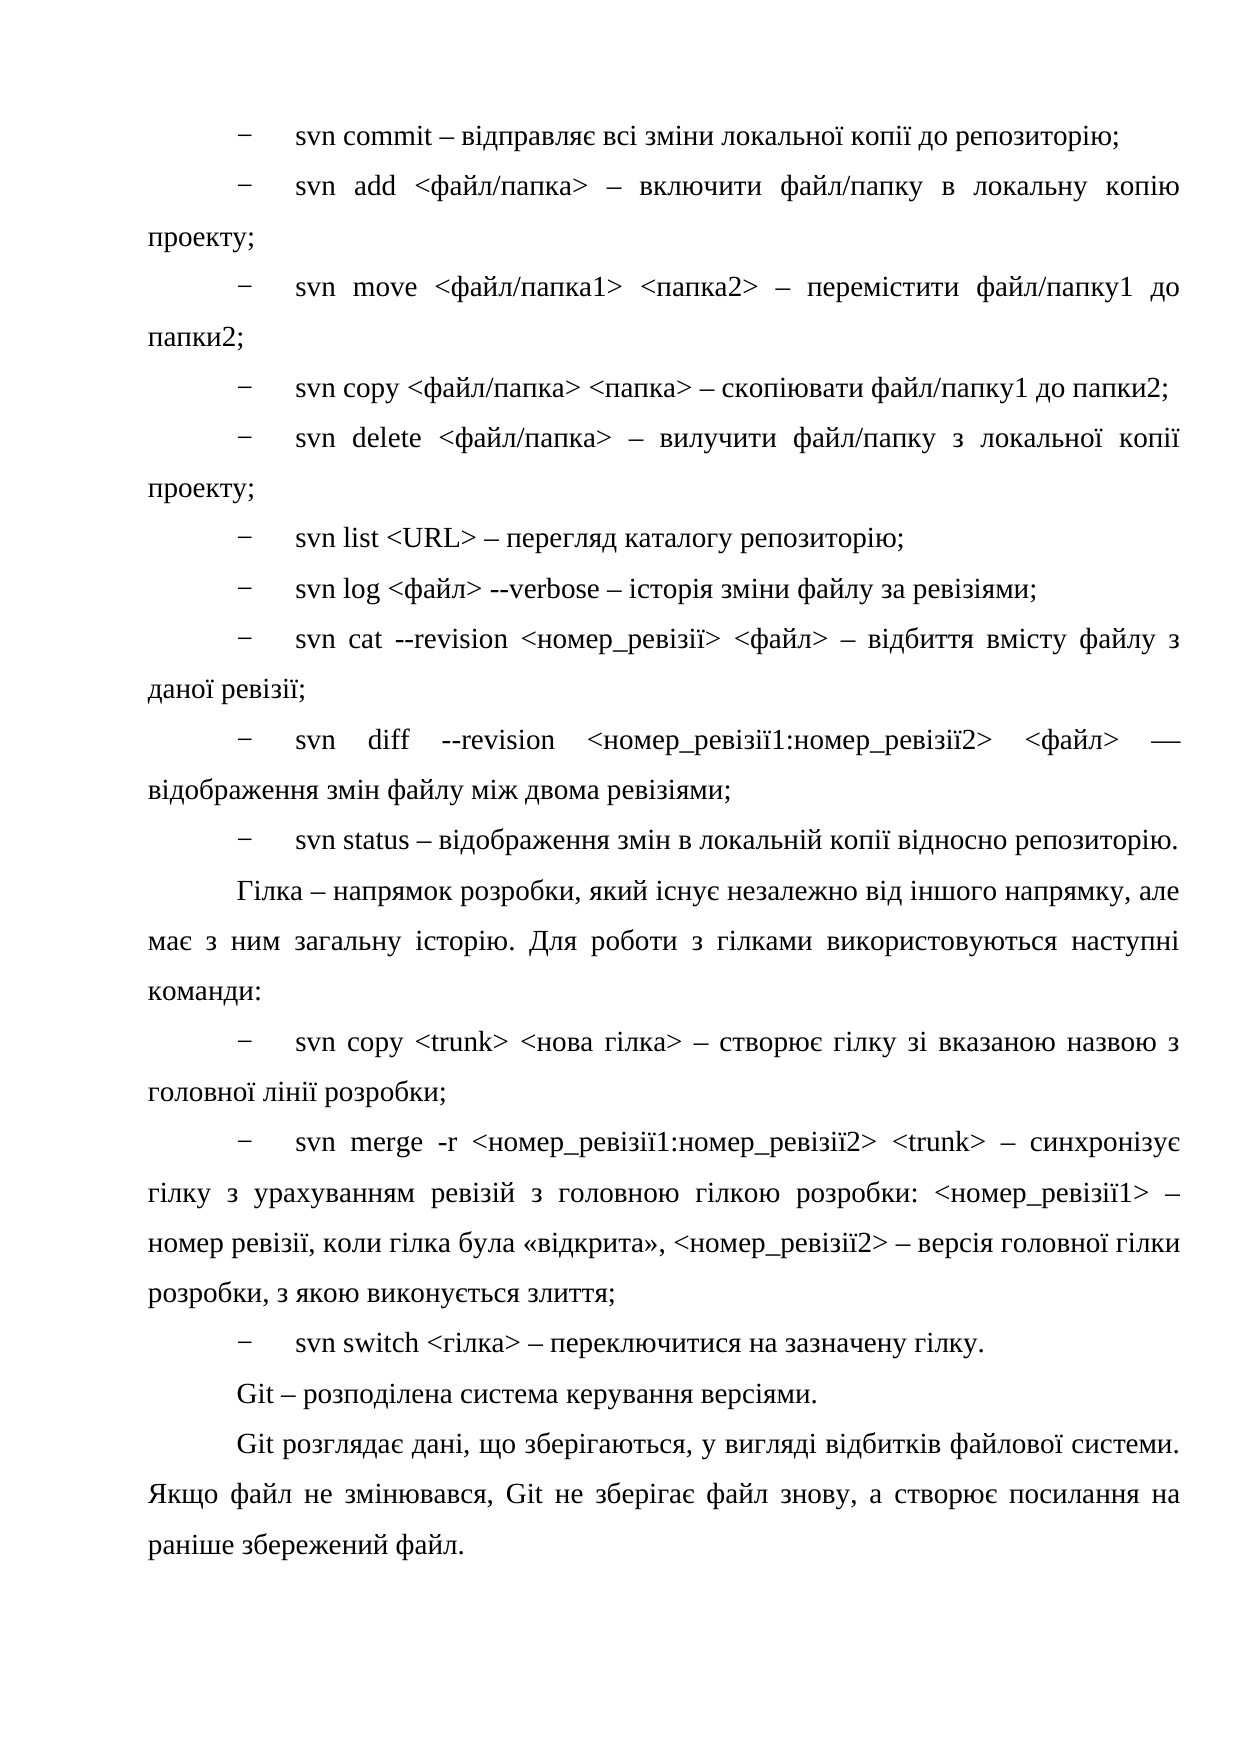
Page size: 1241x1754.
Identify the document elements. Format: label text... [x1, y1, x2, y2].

list svn copy <trunk> <нова гілка> – створює гілку зі вказаною назвою з головної лінії розробки; [148, 1024, 1181, 1108]
text Гілка – напрямок розробки, який існує незалежно від іншого напрямку, але має з ним загальну історію. Для роботи з гілками використовуються наступні команди: [148, 873, 1181, 1007]
list svn status – відображення змін в локальній копії відносно репозиторію. [148, 822, 1181, 856]
list svn move <файл/папка1> <папка2> – перемістити файл/папку1 до папки2; [148, 269, 1181, 353]
list svn add <файл/папка> – включити файл/папку в локальну копію проекту; [148, 168, 1181, 252]
list svn switch <гілка> – переключитися на зазначену гілку. [148, 1326, 1181, 1359]
text Git – розподілена система керування версіями. [148, 1376, 1181, 1409]
text Git розглядає дані, що зберігаються, у вигляді відбитків файлової системи. Якщо файл не змінювався, Git не зберігає файл знову, а створює посилання на раніше збережений файл. [148, 1426, 1181, 1560]
list svn list <URL> – перегляд каталогу репозиторію; [148, 521, 1181, 554]
list svn cat --revision <номер_ревізії> <файл> – відбиття вмісту файлу з даної ревізії; [148, 621, 1181, 705]
list svn delete <файл/папка> – вилучити файл/папку з локальної копії проекту; [148, 420, 1181, 504]
list svn commit – відправляє всі зміни локальної копії до репозиторію; [148, 118, 1181, 152]
list svn merge -r <номер_ревізії1:номер_ревізії2> <trunk> – синхронізує гілку з урахуванням ревізій з головною гілкою розробки: <номер_ревізії1> – номер ревізії, коли гілка була «відкрита», <номер_ревізії2> – версія головної гілки розробки, з якою виконується злиття; [148, 1124, 1181, 1309]
list svn copy <файл/папка> <папка> – скопіювати файл/папку1 до папки2; [148, 370, 1181, 403]
list svn log <файл> --verbose – історія зміни файлу за ревізіями; [148, 571, 1181, 604]
list svn diff --revision <номер_ревізії1:номер_ревізії2> <файл> — відображення змін файлу між двома ревізіями; [148, 722, 1181, 806]
